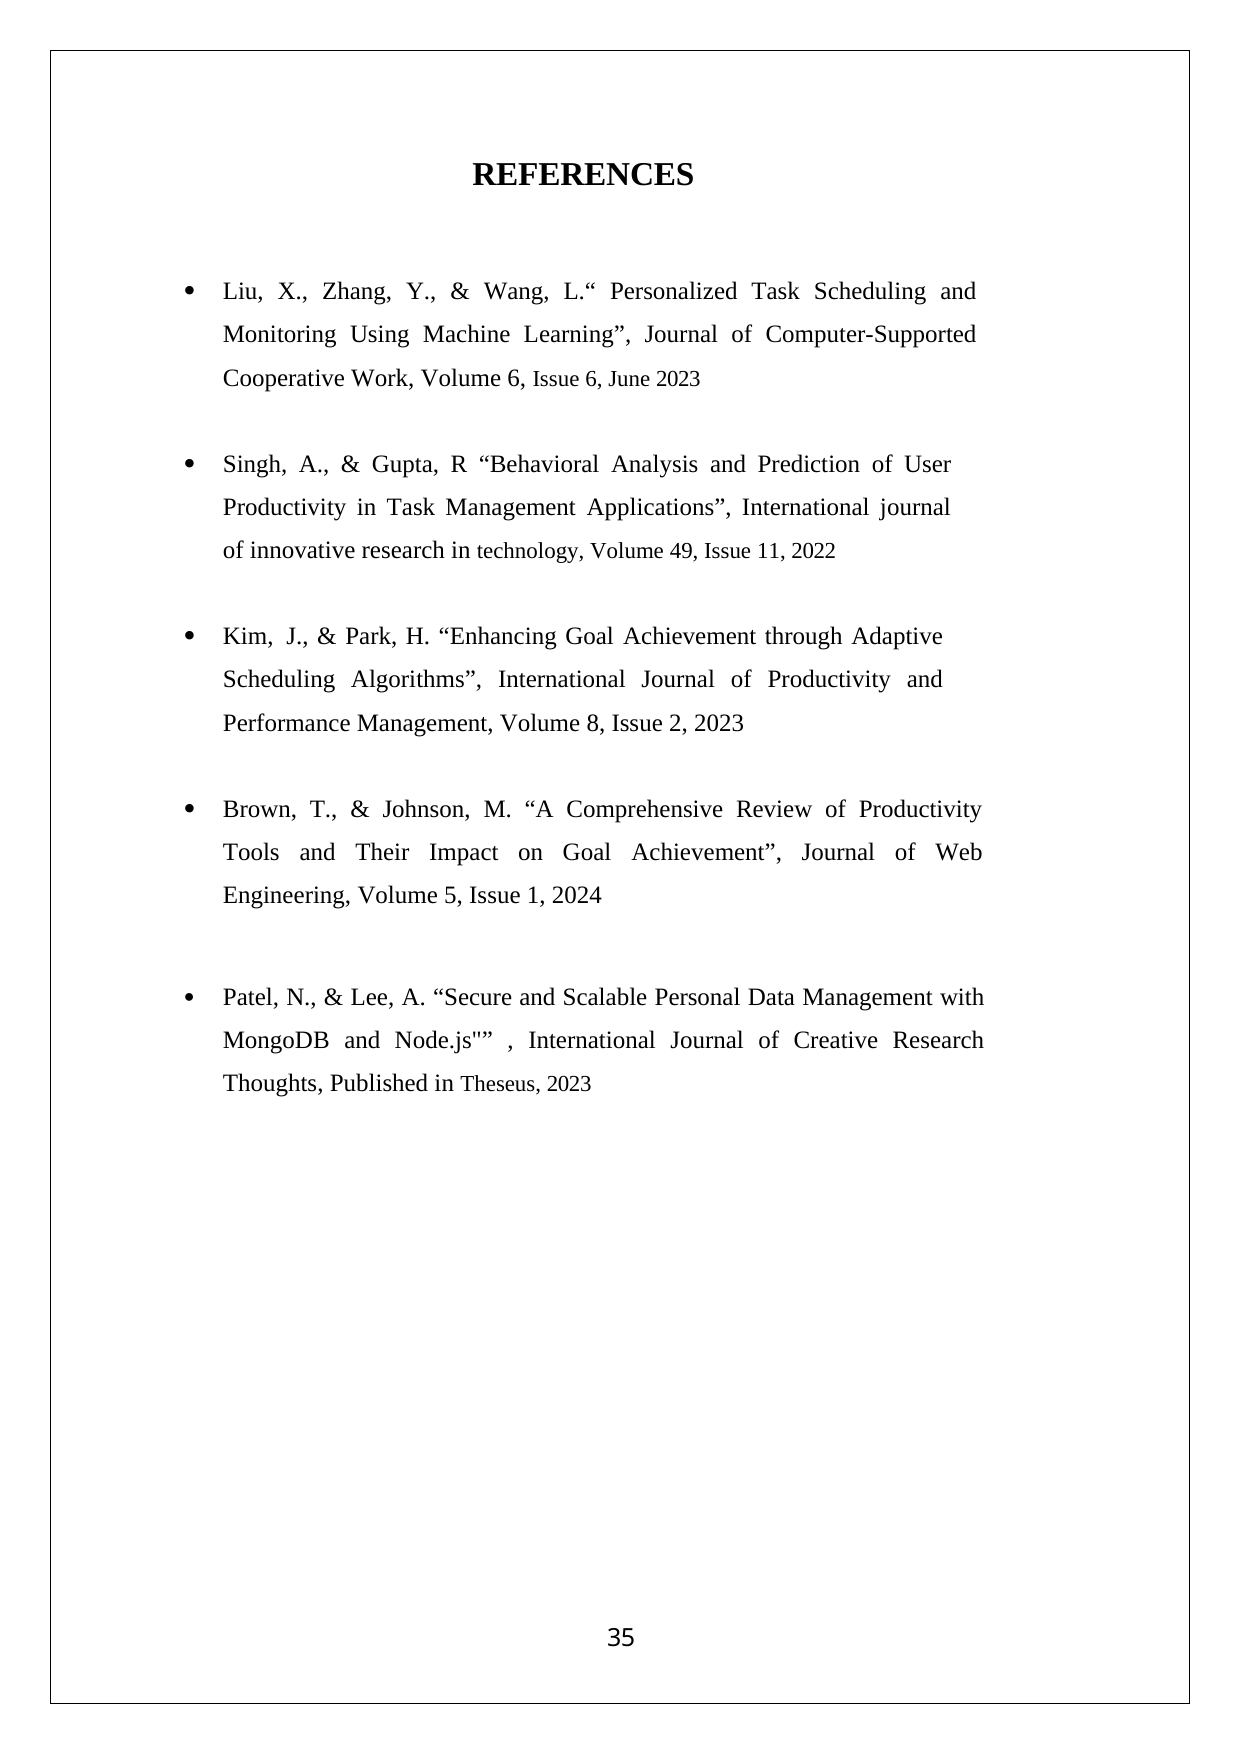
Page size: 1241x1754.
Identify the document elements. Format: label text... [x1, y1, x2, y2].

list Brown, T., & Johnson, M. “A Comprehensive Review of Productivity Tools and Their Impact on Goal Achievement”, Journal of Web Engineering, Volume 5, Issue 1, 2024 [185, 794, 983, 909]
list Liu, X., Zhang, Y., & Wang, L.“ Personalized Task Scheduling and Monitoring Using Machine Learning”, Journal of Computer-Supported Cooperative Work, Volume 6, Issue 6, June 2023 [185, 276, 977, 391]
list Singh, A., & Gupta, R “Behavioral Analysis and Prediction of User Productivity in Task Management Applications”, International journal of innovative research in technology, Volume 49, Issue 11, 2022 [185, 449, 951, 564]
list Kim, J., & Park, H. “Enhancing Goal Achievement through Adaptive Scheduling Algorithms”, International Journal of Productivity and Performance Management, Volume 8, Issue 2, 2023 [185, 621, 943, 736]
subtitle REFERENCES [415, 154, 826, 193]
list Patel, N., & Lee, A. “Secure and Scalable Personal Data Management with MongoDB and Node.js"” , International Journal of Creative Research Thoughts, Published in Theseus, 2023 [185, 982, 984, 1097]
